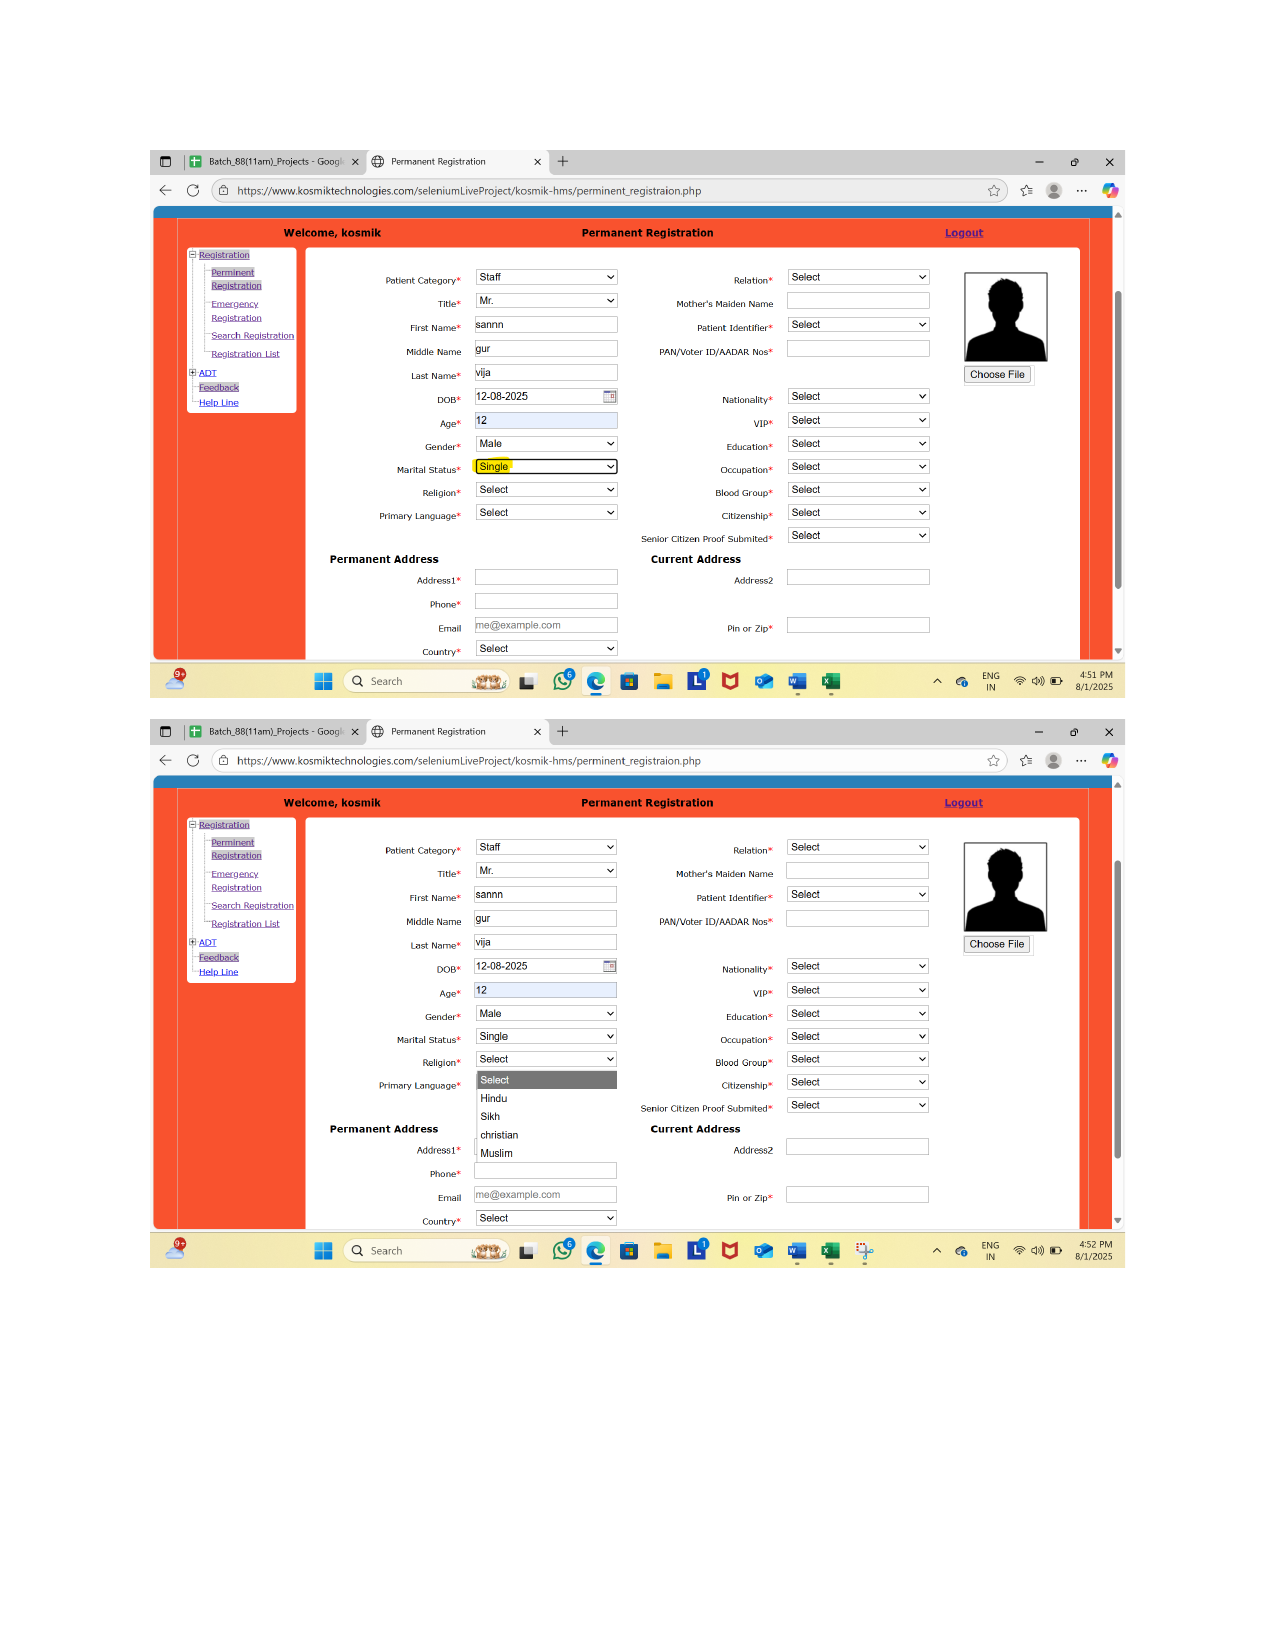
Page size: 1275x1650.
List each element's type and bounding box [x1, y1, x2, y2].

picture [150, 150, 1125, 698]
picture [150, 719, 1125, 1268]
